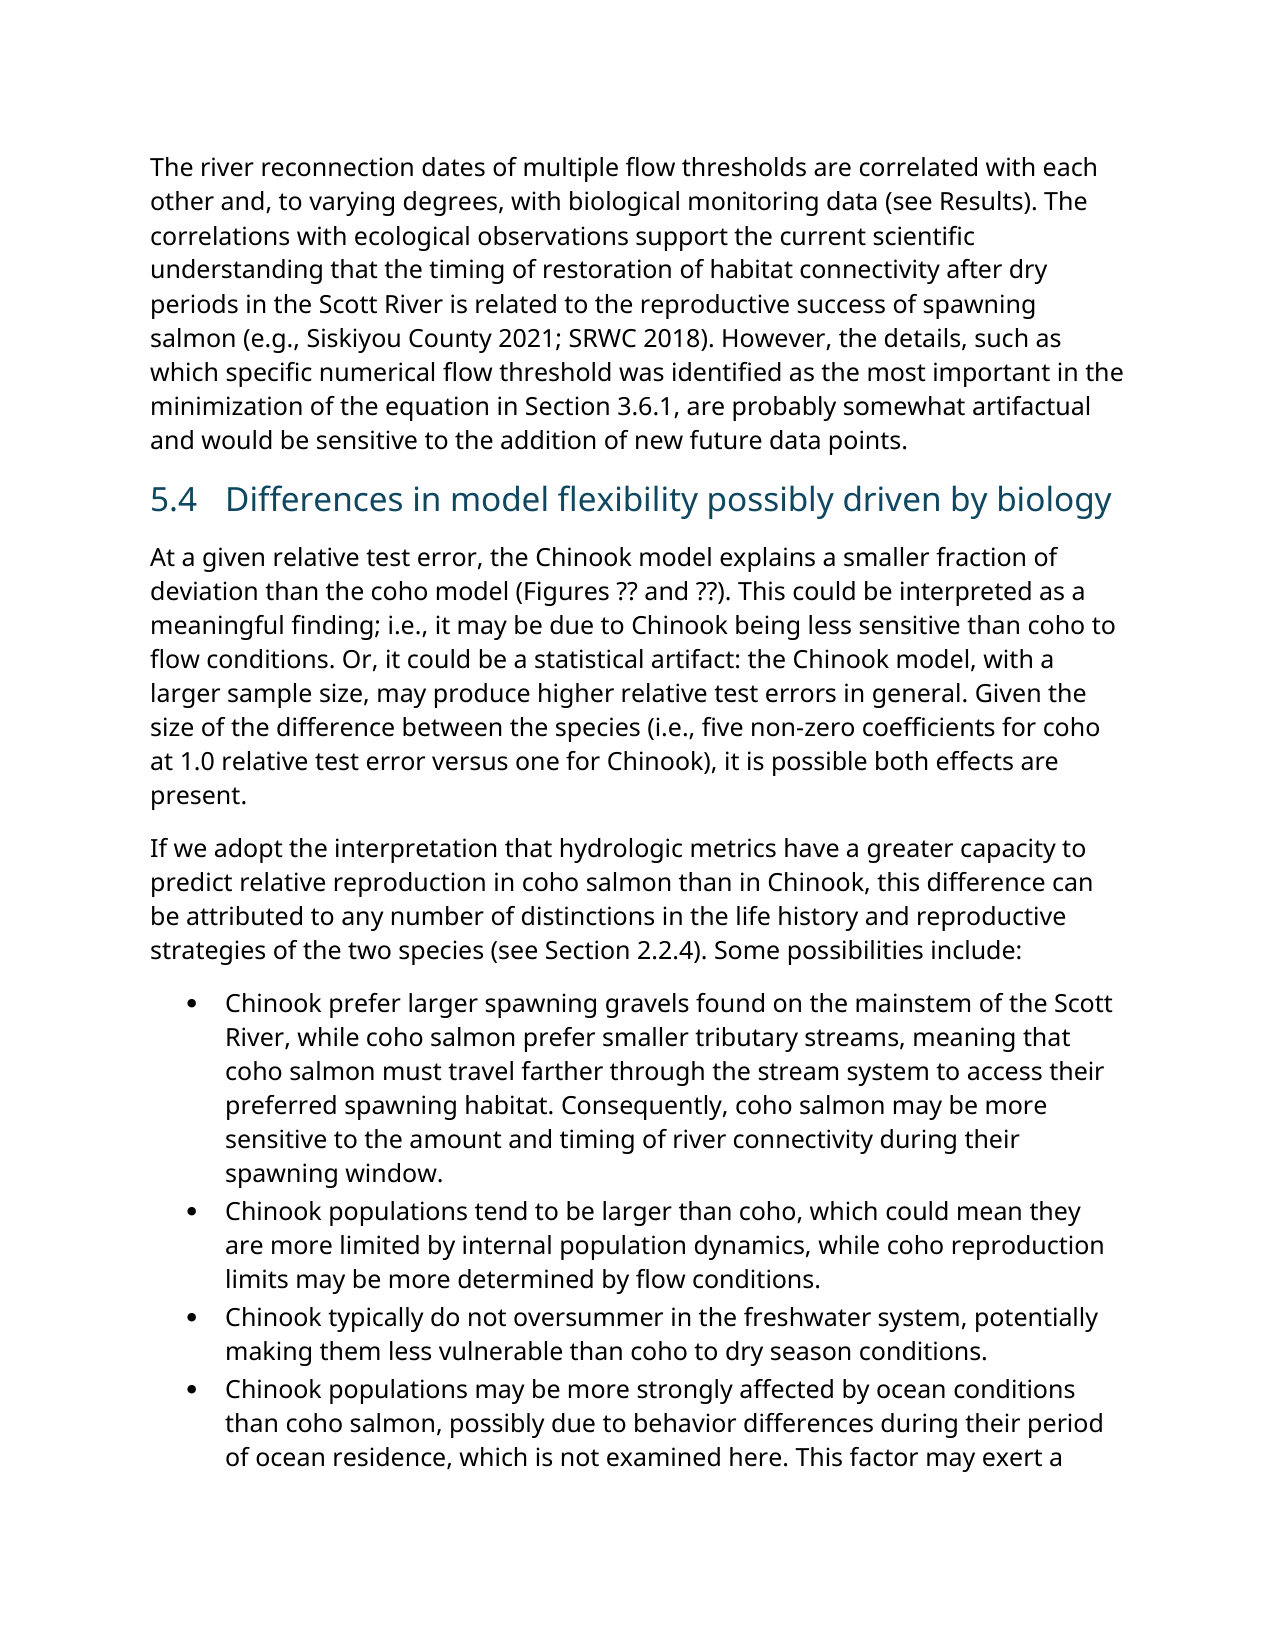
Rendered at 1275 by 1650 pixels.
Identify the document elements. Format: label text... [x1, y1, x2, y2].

text The river reconnection dates of multiple flow thresholds are correlated with each other and, to varying degrees, with biological monitoring data (see Results). The correlations with ecological observations support the current scientific understanding that the timing of restoration of habitat connectivity after dry periods in the Scott River is related to the reproductive success of spawning salmon (e.g., Siskiyou County 2021; SRWC 2018). However, the details, such as which specific numerical flow threshold was identified as the most important in the minimization of the equation in Section 3.6.1, are probably somewhat artifactual and would be sensitive to the addition of new future data points. [150, 150, 1125, 457]
text If we adopt the interpretation that hydrologic metrics have a greater capacity to predict relative reproduction in coho salmon than in Chinook, this difference can be attributed to any number of distinctions in the life history and reproductive strategies of the two species (see Section 2.2.4). Some possibilities include: [150, 831, 1125, 967]
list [187, 1372, 1125, 1474]
text At a given relative test error, the Chinook model explains a smaller fraction of deviation than the coho model (Figures ?? and ??). This could be interpreted as a meaningful finding; i.e., it may be due to Chinook being less sensitive than coho to flow conditions. Or, it could be a statistical artifact: the Chinook model, with a larger sample size, may produce higher relative test errors in general. Given the size of the difference between the species (i.e., five non-zero coefficients for coho at 1.0 relative test error versus one for Chinook), it is possible both effects are present. [150, 539, 1125, 812]
list Chinook prefer larger spawning gravels found on the mainstem of the Scott River, while coho salmon prefer smaller tributary streams, meaning that coho salmon must travel farther through the stream system to access their preferred spawning habitat. Consequently, coho salmon may be more sensitive to the amount and timing of river connectivity during their spawning window. [187, 986, 1125, 1190]
list Chinook populations tend to be larger than coho, which could mean they are more limited by internal population dynamics, while coho reproduction limits may be more determined by flow conditions. [187, 1194, 1125, 1296]
subtitle 5.4 Differences in model flexibility possibly driven by biology [150, 475, 1125, 521]
list Chinook typically do not oversummer in the freshwater system, potentially making them less vulnerable than coho to dry season conditions. [187, 1300, 1125, 1368]
